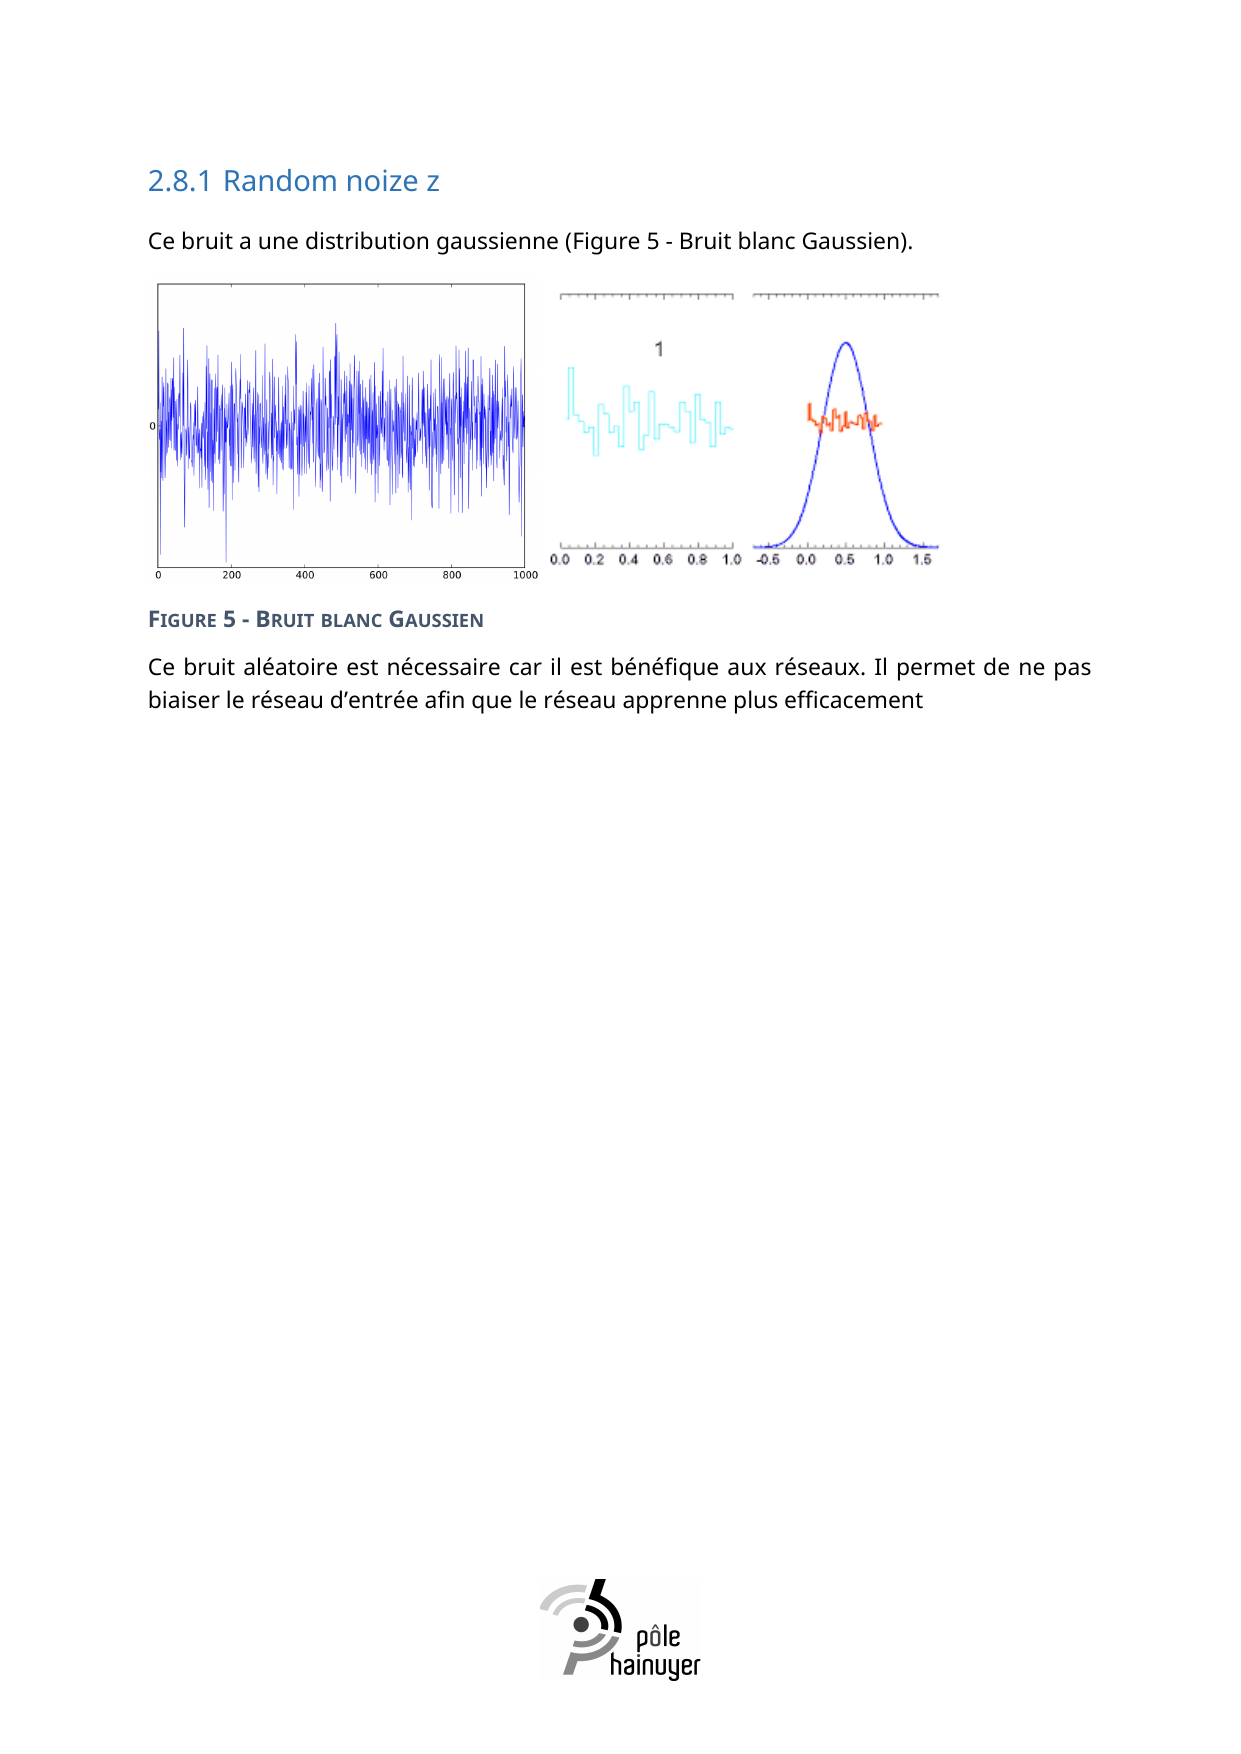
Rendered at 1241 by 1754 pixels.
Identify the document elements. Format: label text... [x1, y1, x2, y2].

picture [147, 275, 959, 584]
picture [539, 1579, 701, 1681]
text Ce bruit aléatoire est nécessaire car il est bénéfique aux réseaux. Il permet de ne pas biaiser le réseau d’entrée afin que le réseau apprenne plus efficacement [148, 651, 1093, 716]
text Figure 5 - Bruit blanc Gaussien [148, 603, 1093, 634]
text Ce bruit a une distribution gaussienne (Figure 5). [148, 225, 1093, 256]
subtitle Random noize z [148, 160, 1093, 200]
